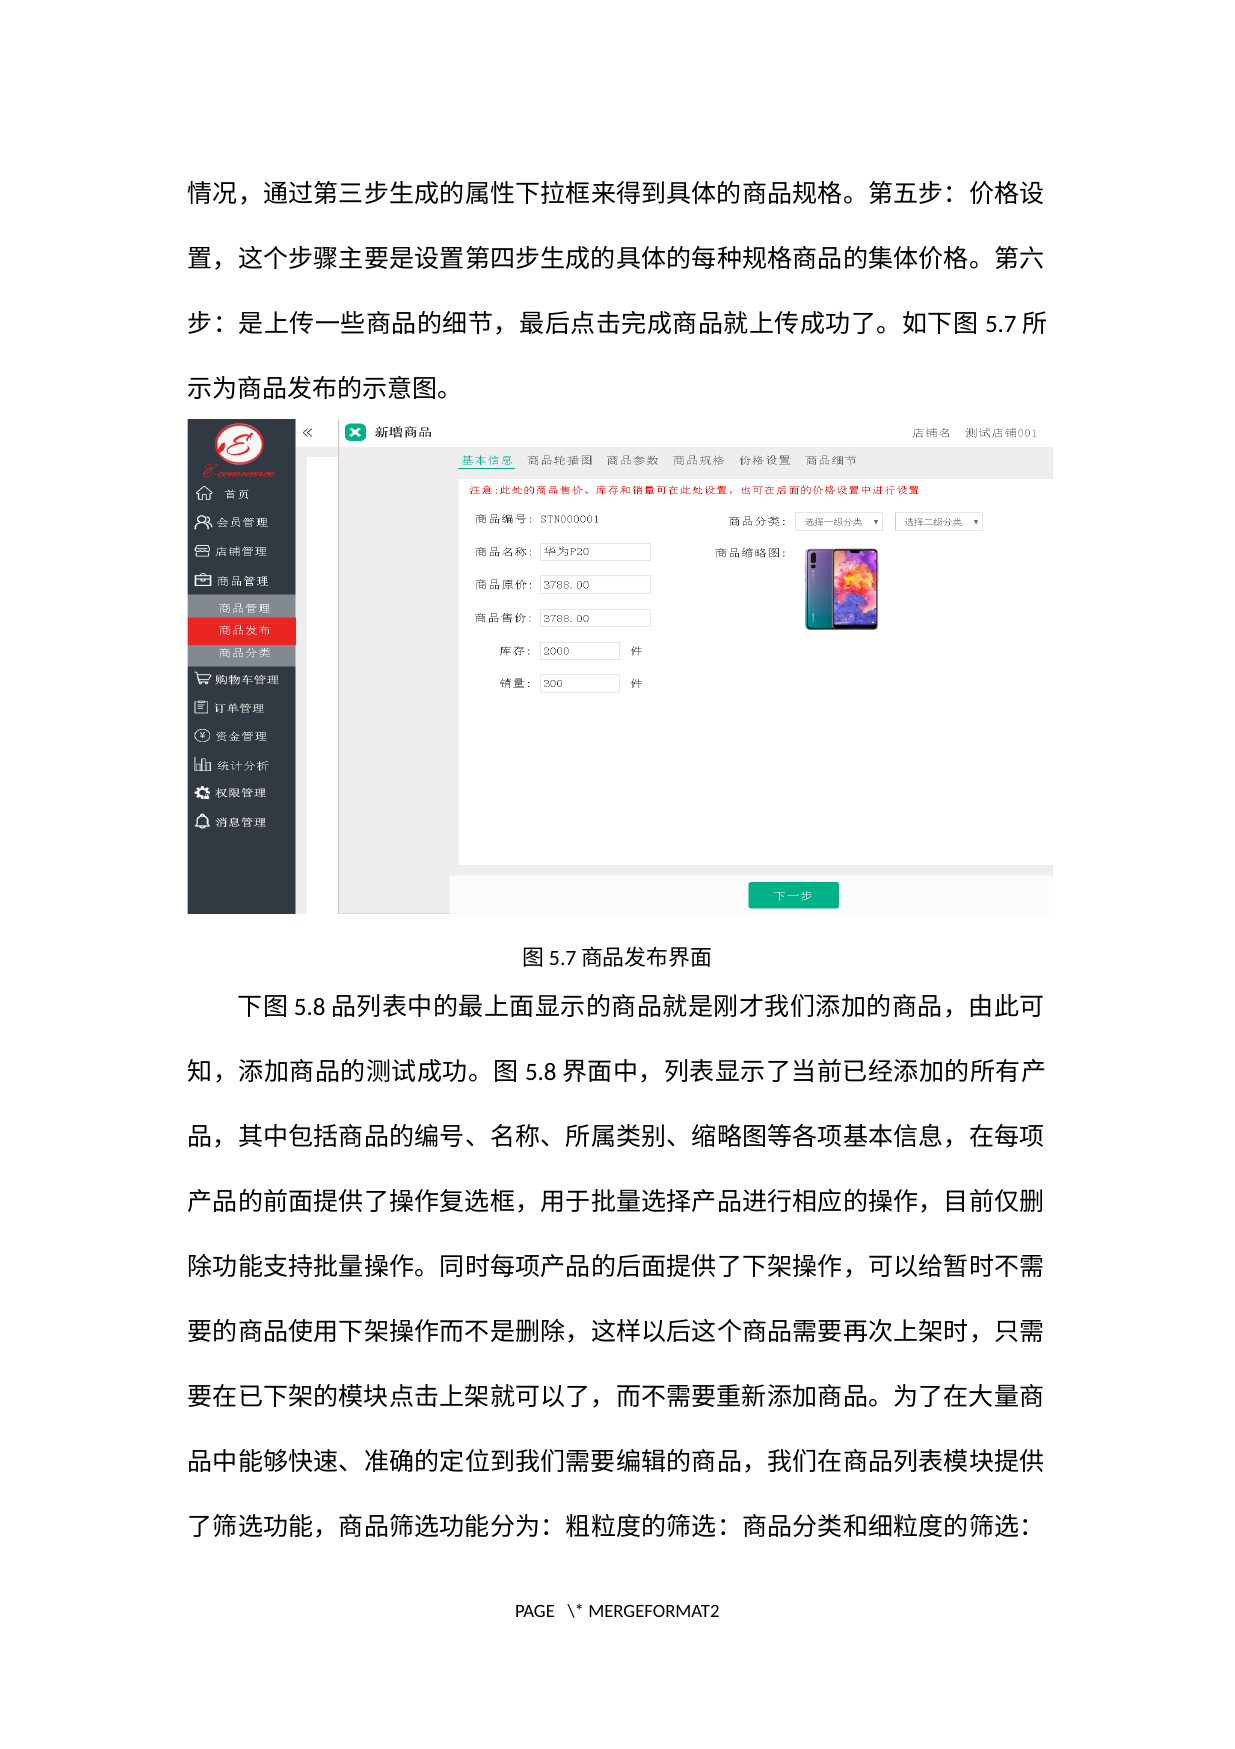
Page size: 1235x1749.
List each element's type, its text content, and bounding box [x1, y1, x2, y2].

picture [187, 419, 1053, 914]
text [187, 159, 1047, 419]
text 图5.7商品发布界面 [187, 939, 1047, 972]
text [187, 972, 1047, 1557]
